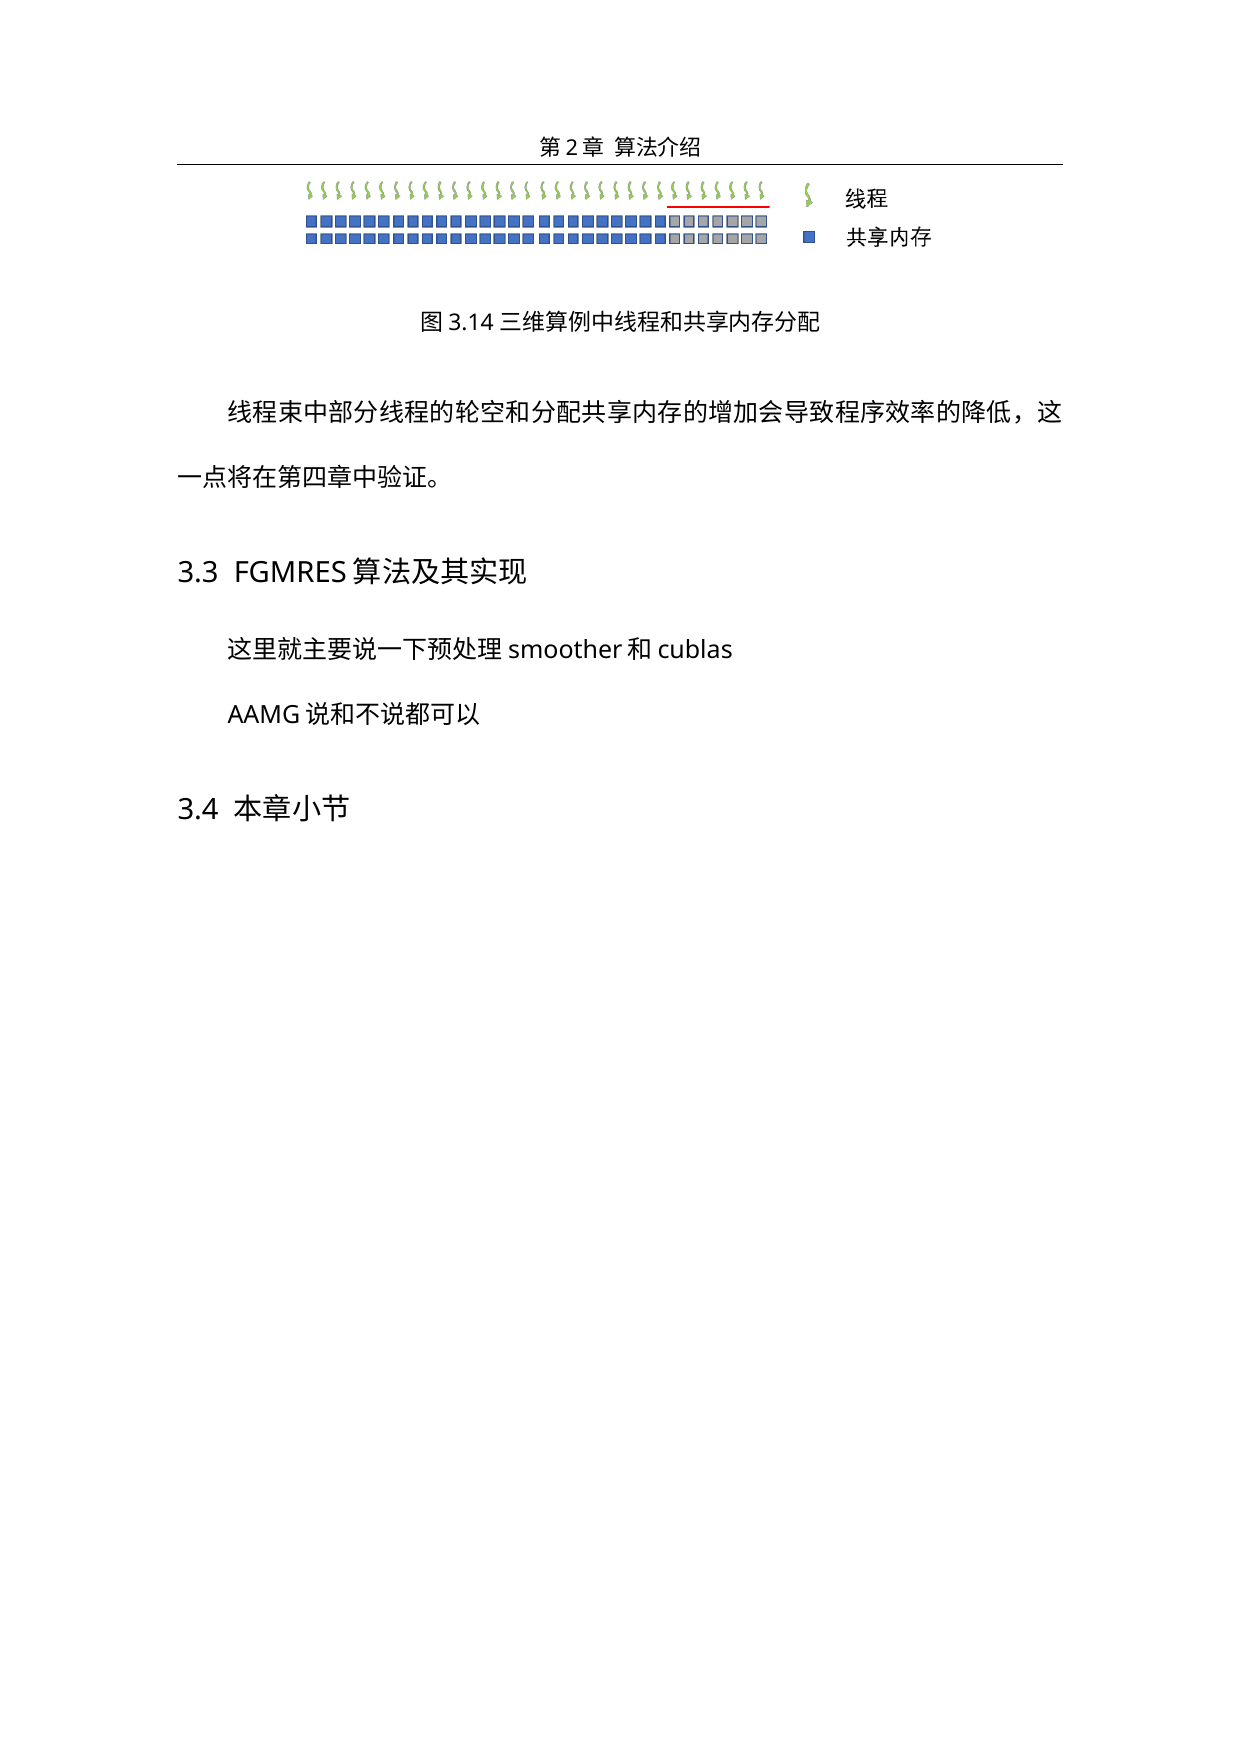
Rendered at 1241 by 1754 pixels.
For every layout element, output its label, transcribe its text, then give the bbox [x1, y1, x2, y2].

text AAMG说和不说都可以 [177, 680, 1063, 745]
picture [295, 178, 945, 263]
subtitle FGMRES算法及其实现 [177, 537, 1063, 602]
text 线程束中部分线程的轮空和分配共享内存的增加会导致程序效率的降低，这一点将在第四章中验证。 [177, 378, 1063, 508]
text 这里就主要说一下预处理 smoother和cublas [177, 615, 1063, 680]
subtitle 本章小节 [177, 774, 1063, 839]
